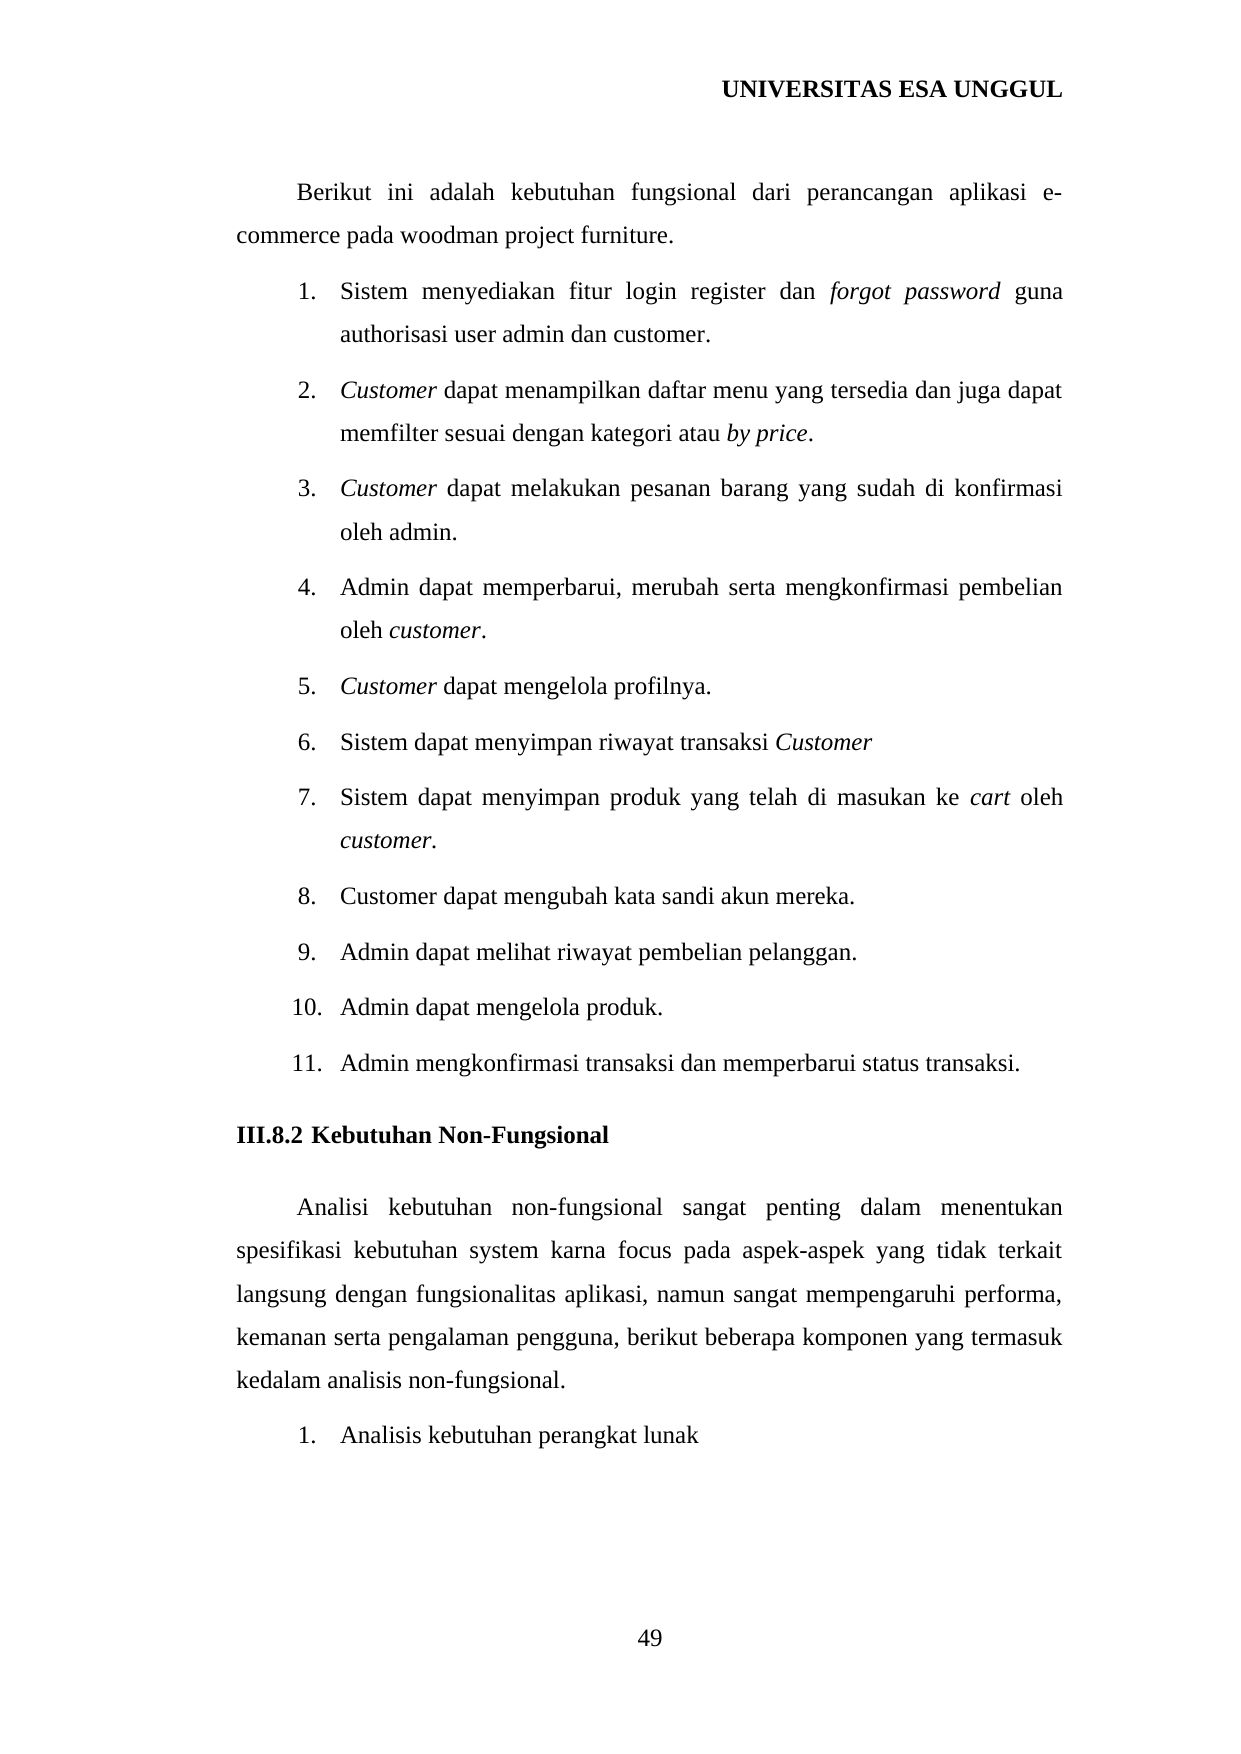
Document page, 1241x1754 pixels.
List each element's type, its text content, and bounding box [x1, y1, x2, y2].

list Customer dapat mengubah kata sandi akun mereka. [310, 881, 1063, 910]
subtitle Kebutuhan Non-Fungsional [236, 1120, 1063, 1149]
text Analisi kebutuhan non-fungsional sangat penting dalam menentukan spesifikasi kebutuhan system karna focus pada aspek-aspek yang tidak terkait langsung dengan fungsionalitas aplikasi, namun sangat mempengaruhi performa, kemanan serta pengalaman pengguna, berikut beberapa komponen yang termasuk kedalam analisis non-fungsional. [236, 1192, 1063, 1394]
list Admin dapat melihat riwayat pembelian pelanggan. [310, 937, 1063, 965]
list Admin dapat memperbarui, merubah serta mengkonfirmasi pembelian oleh customer. [310, 572, 1063, 644]
list Admin mengkonfirmasi transaksi dan memperbarui status transaksi. [310, 1048, 1063, 1077]
list Customer dapat melakukan pesanan barang yang sudah di konfirmasi oleh admin. [310, 473, 1063, 545]
list Admin dapat mengelola produk. [310, 992, 1063, 1021]
list Sistem dapat menyimpan produk yang telah di masukan ke cart oleh customer. [310, 782, 1063, 854]
text Berikut ini adalah kebutuhan fungsional dari perancangan aplikasi e-commerce pada woodman project furniture. [236, 177, 1063, 249]
list Analisis kebutuhan perangkat lunak [310, 1421, 1063, 1449]
list Customer dapat mengelola profilnya. [310, 671, 1063, 700]
list Customer dapat menampilkan daftar menu yang tersedia dan juga dapat memfilter sesuai dengan kategori atau by price. [310, 375, 1063, 447]
list Sistem dapat menyimpan riwayat transaksi Customer [310, 727, 1063, 755]
list Sistem menyediakan fitur login register dan forgot password guna authorisasi user admin dan customer. [310, 276, 1063, 348]
